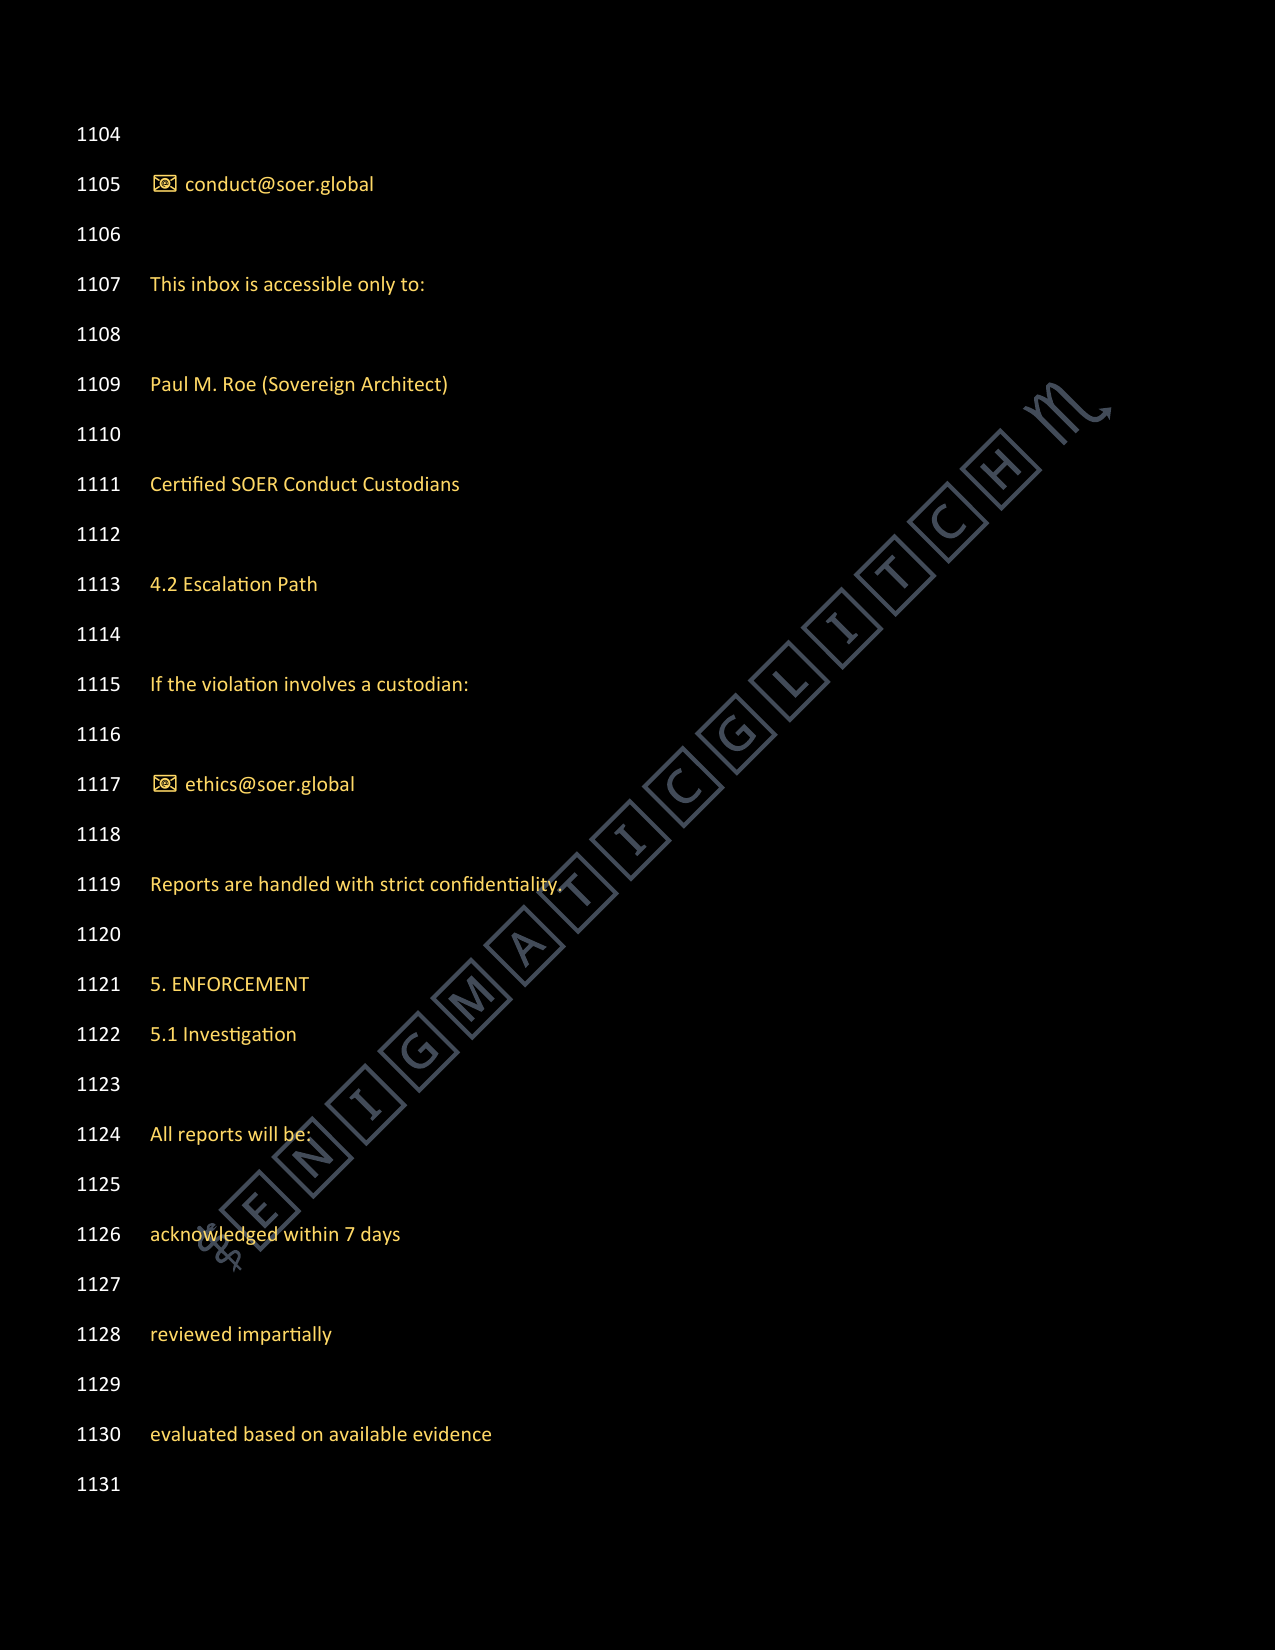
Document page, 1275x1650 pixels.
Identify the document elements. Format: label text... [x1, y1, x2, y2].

text 📧 ethics@soer.global [150, 770, 1155, 797]
text This inbox is accessible only to: [150, 270, 1155, 297]
text 5. ENFORCEMENT [150, 970, 1155, 997]
text If the violation involves a custodian: [150, 670, 1155, 697]
text acknowledged within 7 days [150, 1220, 1155, 1247]
text reviewed impartially [150, 1320, 1155, 1347]
text All reports will be: [150, 1120, 1155, 1147]
text Certified SOER Conduct Custodians [150, 470, 1155, 497]
text evaluated based on available evidence [150, 1420, 1155, 1447]
text 📧 conduct@soer.global [150, 170, 1155, 197]
text 5.1 Investigation [150, 1020, 1155, 1047]
text 4.2 Escalation Path [150, 570, 1155, 597]
text Reports are handled with strict confidentiality. [150, 870, 1155, 897]
text Paul M. Roe (Sovereign Architect) [150, 370, 1155, 397]
